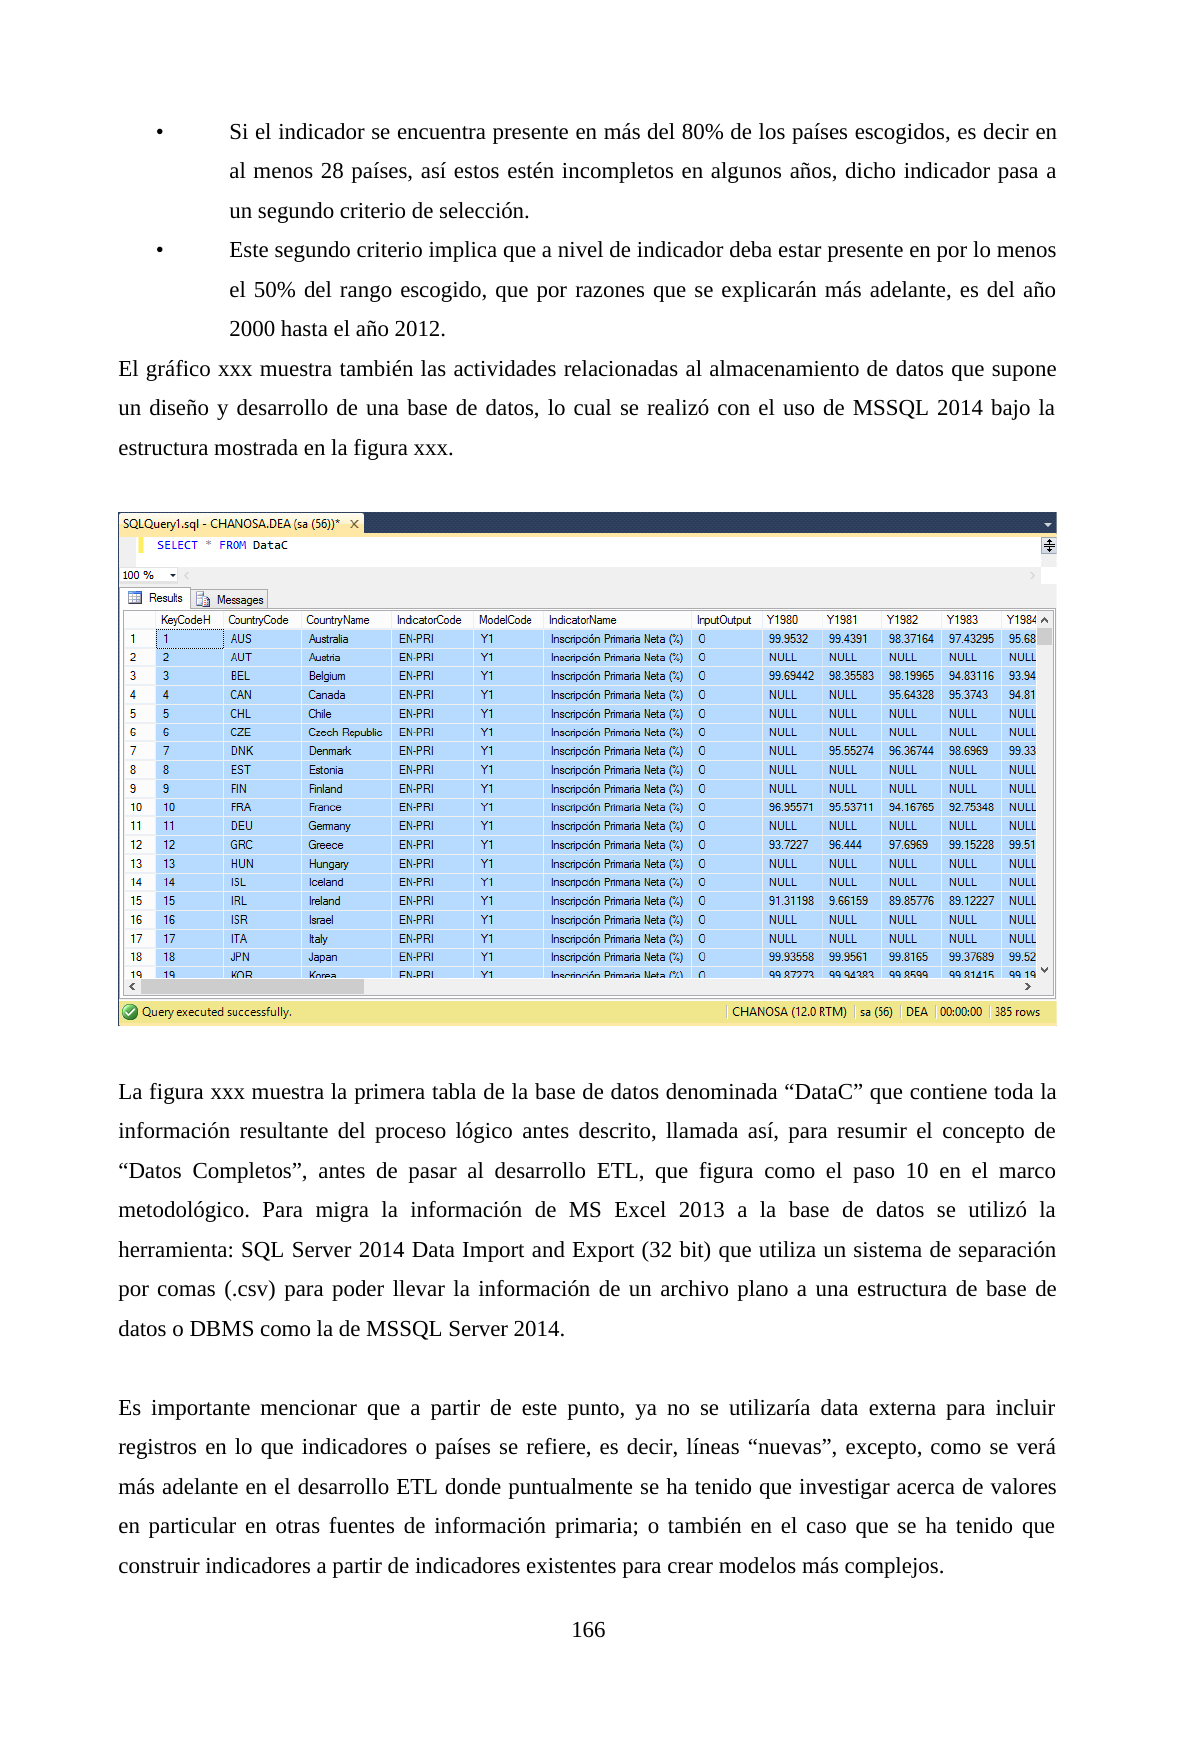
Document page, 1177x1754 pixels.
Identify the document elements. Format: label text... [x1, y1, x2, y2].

text El gráfico xxx muestra también las actividades relacionadas al almacenamiento de datos que supone un diseño y desarrollo de una base de datos, lo cual se realizó con el uso de MSSQL 2014 bajo la estructura mostrada en la figura xxx. [118, 355, 1058, 460]
text Es importante mencionar que a partir de este punto, ya no se utilizaría data externa para incluir registros en lo que indicadores o países se refiere, es decir, líneas “nuevas”, excepto, como se verá más adelante en el desarrollo ETL donde puntualmente se ha tenido que investigar acerca de valores en particular en otras fuentes de información primaria; o también en el caso que se ha tenido que construir indicadores a partir de indicadores existentes para crear modelos más complejos. [118, 1394, 1058, 1578]
text La figura xxx muestra la primera tabla de la base de datos denominada “DataC” que contiene toda la información resultante del proceso lógico antes descrito, llamada así, para resumir el concepto de “Datos Completos”, antes de pasar al desarrollo ETL, que figura como el paso 10 en el marco metodológico. Para migra la información de MS Excel 2013 a la base de datos se utilizó la herramienta: SQL Server 2014 Data Import and Export (32 bit) que utiliza un sistema de separación por comas (.csv) para poder llevar la información de un archivo plano a una estructura de base de datos o DBMS como la de MSSQL Server 2014. [118, 1078, 1058, 1341]
picture [118, 512, 1057, 1026]
list Este segundo criterio implica que a nivel de indicador deba estar presente en por lo menos el 50% del rango escogido, que por razones que se explicarán más adelante, es del año 2000 hasta el año 2012. [156, 237, 1058, 342]
list Si el indicador se encuentra presente en más del 80% de los países escogidos, es decir en al menos 28 países, así estos estén incompletos en algunos años, dicho indicador pasa a un segundo criterio de selección. [156, 118, 1058, 223]
